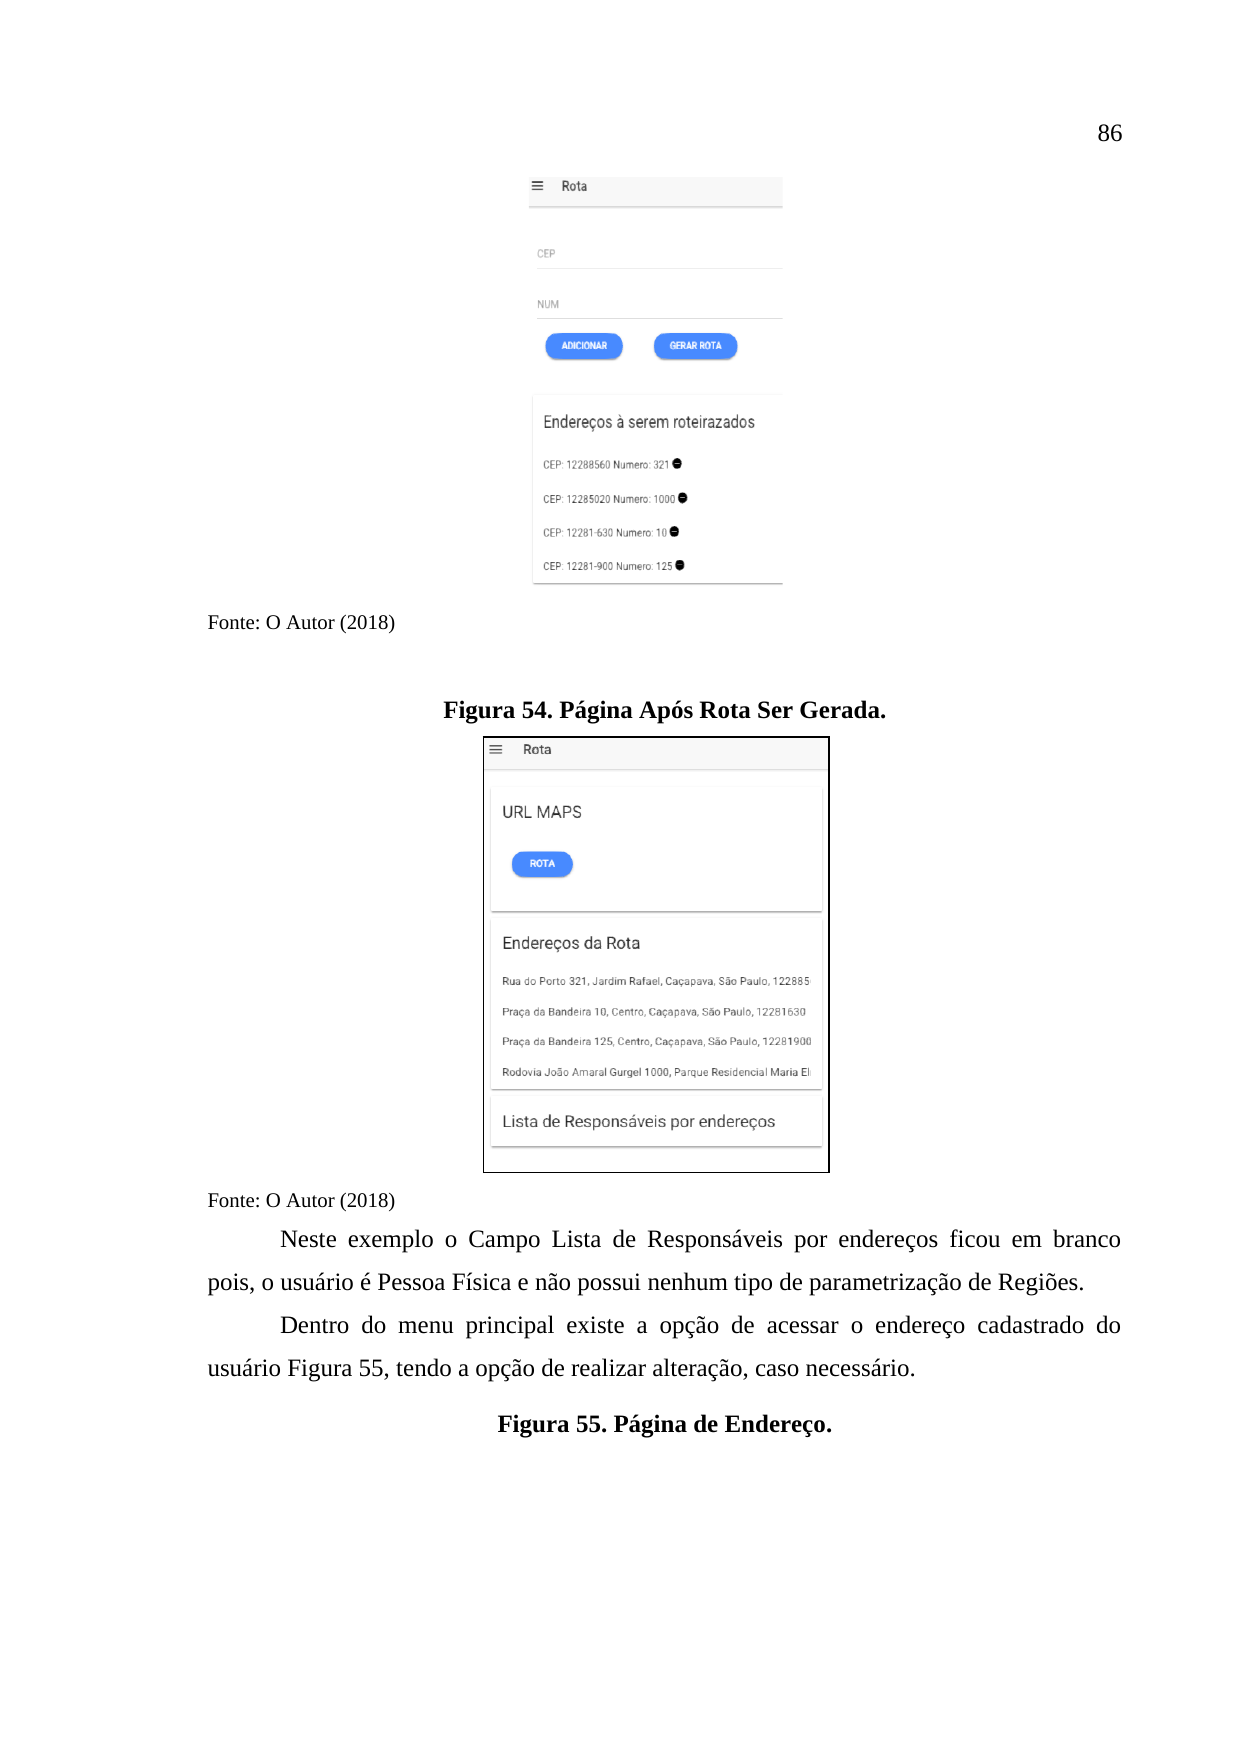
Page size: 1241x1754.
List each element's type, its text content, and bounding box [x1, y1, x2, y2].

picture [528, 177, 783, 596]
picture [484, 738, 828, 1172]
text Neste exemplo o Campo Lista de Responsáveis por endereços ficou em branco pois, o usuário é Pessoa Física e não possui nenhum tipo de parametrização de Regiões. [207, 1224, 1122, 1296]
text Fonte: O Autor (2018) [207, 610, 1122, 634]
text Dentro do menu principal existe a opção de acessar o endereço cadastrado do usuário Figura 55, tendo a opção de realizar alteração, caso necessário. [207, 1310, 1122, 1382]
text Figura 54. Página Após Rota Ser Gerada. [207, 695, 1122, 723]
text Figura 55. Página de Endereço. [207, 1409, 1122, 1437]
text Fonte: O Autor (2018) [207, 1188, 1122, 1212]
